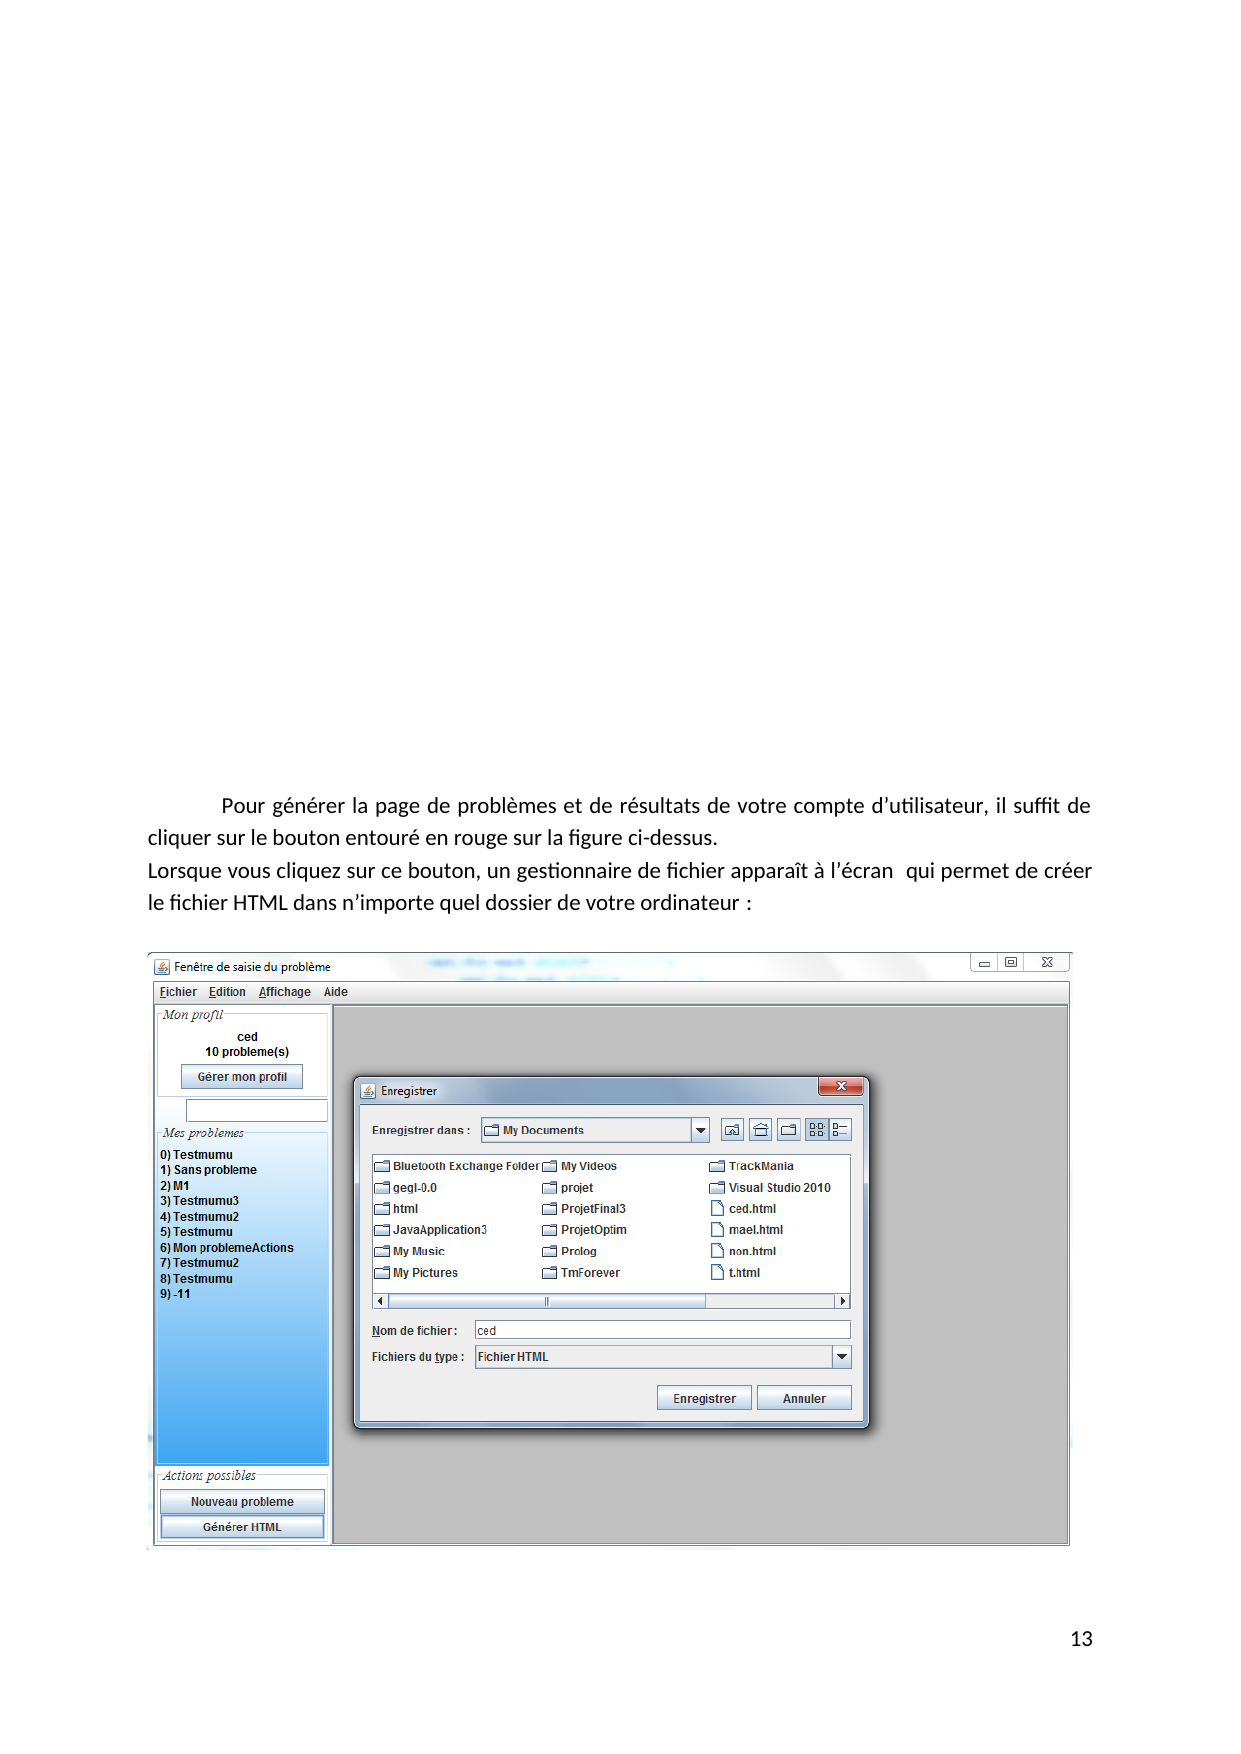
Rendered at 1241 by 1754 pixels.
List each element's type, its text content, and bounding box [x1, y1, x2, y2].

text Pour générer la page de problèmes et de résultats de votre compte d’utilisateur, il suffit de cliquer sur le bouton entouré en rouge sur la figure ci-dessus. [148, 791, 1093, 852]
picture [147, 952, 1073, 1550]
text Lorsque vous cliquez sur ce bouton, un gestionnaire de fichier apparaît à l’écran qui permet de créer le fichier HTML dans n’importe quel dossier de votre ordinateur : [148, 856, 1093, 916]
